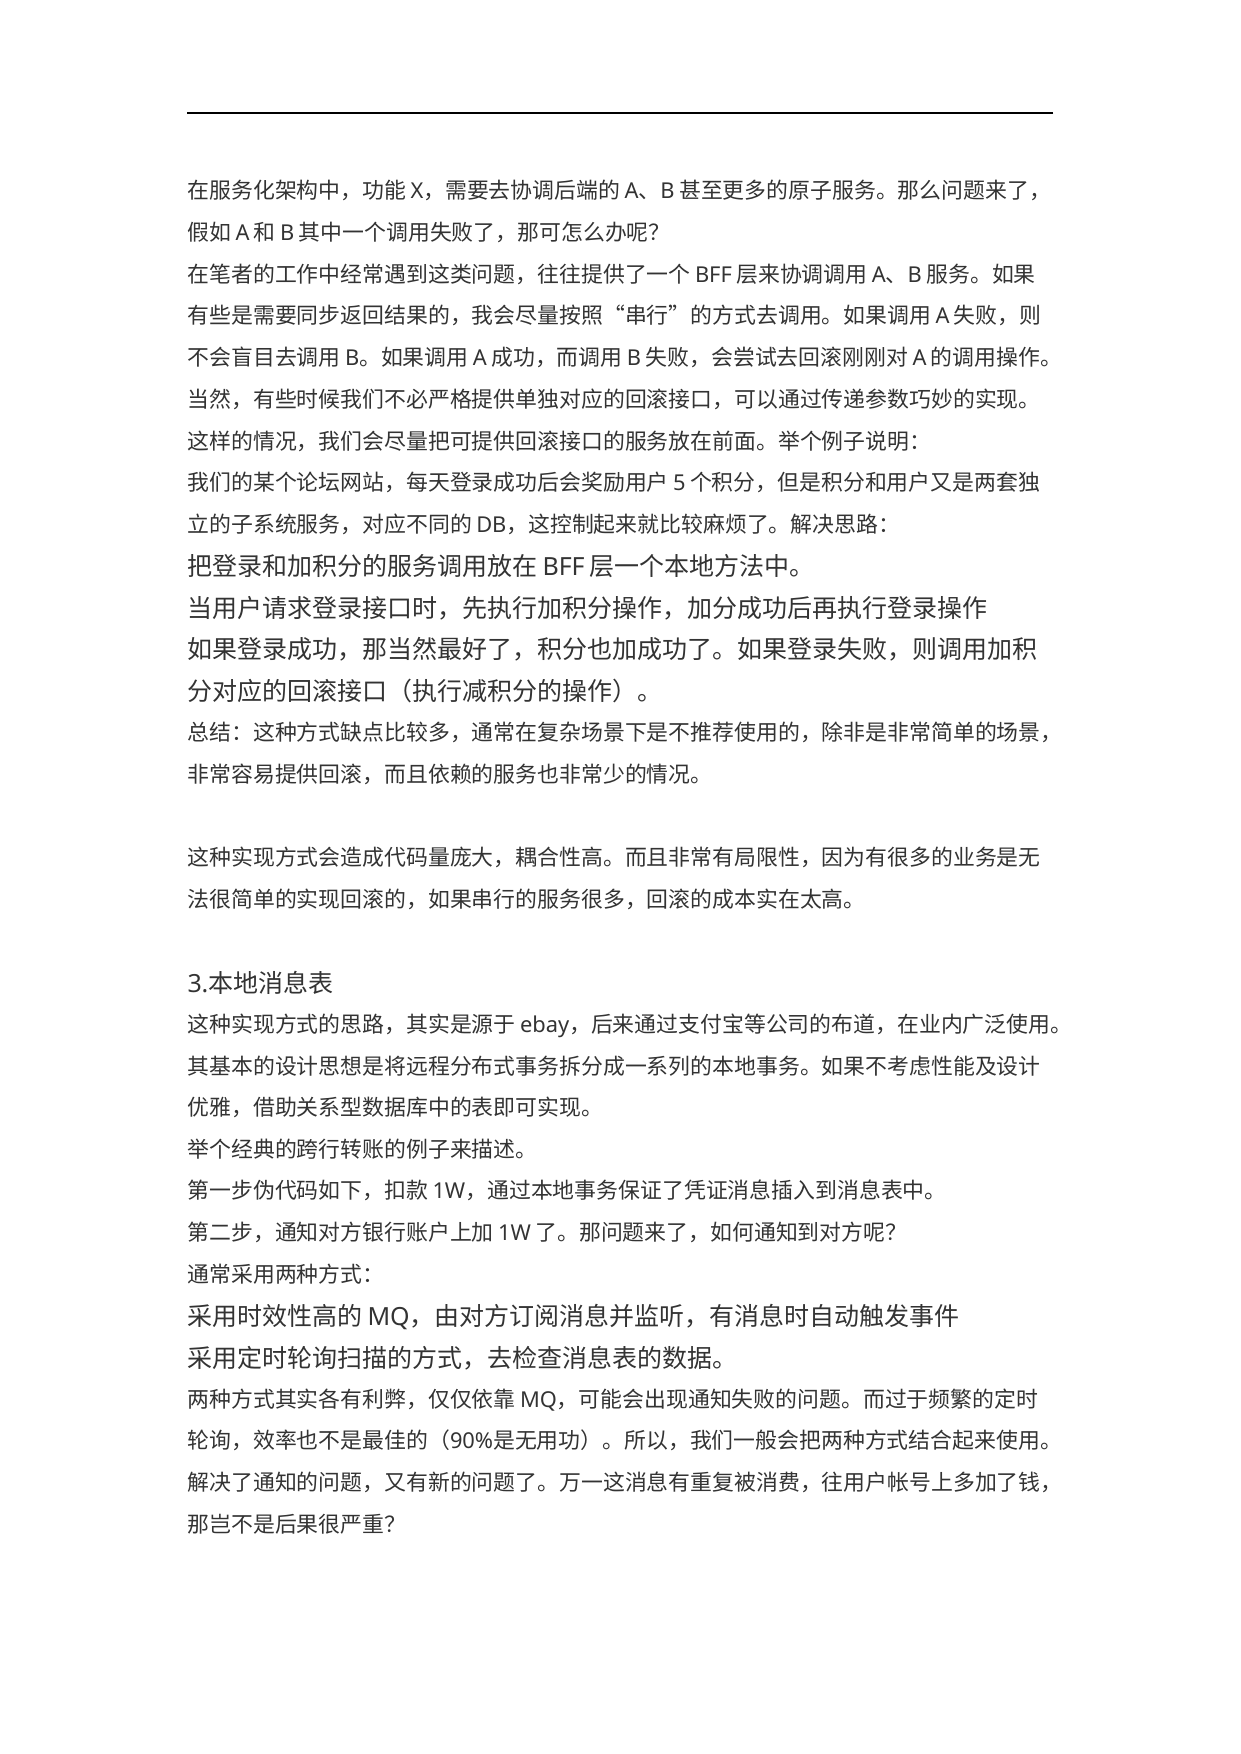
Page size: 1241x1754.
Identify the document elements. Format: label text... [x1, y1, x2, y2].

text 采用时效性高的MQ，由对方订阅消息并监听，有消息时自动触发事件 [187, 1294, 1053, 1335]
text 把登录和加积分的服务调用放在BFF层一个本地方法中。 [187, 544, 1053, 585]
text 这种实现方式会造成代码量庞大，耦合性高。而且非常有局限性，因为有很多的业务是无法很简单的实现回滚的，如果串行的服务很多，回滚的成本实在太高。 [187, 835, 1053, 919]
text 第二步，通知对方银行账户上加1W了。那问题来了，如何通知到对方呢？ [187, 1210, 1053, 1252]
text 如果登录成功，那当然最好了，积分也加成功了。如果登录失败，则调用加积分对应的回滚接口（执行减积分的操作）。 [187, 627, 1053, 710]
text 3.本地消息表 [187, 960, 1053, 1002]
text 两种方式其实各有利弊，仅仅依靠MQ，可能会出现通知失败的问题。而过于频繁的定时轮询，效率也不是最佳的（90%是无用功）。所以，我们一般会把两种方式结合起来使用。 [187, 1377, 1053, 1460]
text 采用定时轮询扫描的方式，去检查消息表的数据。 [187, 1335, 1053, 1377]
text 我们的某个论坛网站，每天登录成功后会奖励用户5个积分，但是积分和用户又是两套独立的子系统服务，对应不同的DB，这控制起来就比较麻烦了。解决思路： [187, 460, 1053, 544]
text 通常采用两种方式： [187, 1252, 1053, 1294]
text 第一步伪代码如下，扣款1W，通过本地事务保证了凭证消息插入到消息表中。 [187, 1169, 1053, 1210]
text 这样的情况，我们会尽量把可提供回滚接口的服务放在前面。举个例子说明： [187, 419, 1053, 460]
text 当然，有些时候我们不必严格提供单独对应的回滚接口，可以通过传递参数巧妙的实现。 [187, 377, 1053, 419]
text 解决了通知的问题，又有新的问题了。万一这消息有重复被消费，往用户帐号上多加了钱，那岂不是后果很严重？ [187, 1460, 1053, 1544]
text 当用户请求登录接口时，先执行加积分操作，加分成功后再执行登录操作 [187, 585, 1053, 627]
text 总结：这种方式缺点比较多，通常在复杂场景下是不推荐使用的，除非是非常简单的场景，非常容易提供回滚，而且依赖的服务也非常少的情况。 [187, 710, 1053, 794]
text 举个经典的跨行转账的例子来描述。 [187, 1127, 1053, 1169]
text 在笔者的工作中经常遇到这类问题，往往提供了一个BFF层来协调调用A、B服务。如果有些是需要同步返回结果的，我会尽量按照“串行”的方式去调用。如果调用A失败，则不会盲目去调用B。如果调用A成功，而调用B失败，会尝试去回滚刚刚对A的调用操作。 [187, 252, 1053, 377]
text 在服务化架构中，功能X，需要去协调后端的A、B甚至更多的原子服务。那么问题来了，假如A和B其中一个调用失败了，那可怎么办呢？ [187, 169, 1053, 252]
text 这种实现方式的思路，其实是源于ebay，后来通过支付宝等公司的布道，在业内广泛使用。其基本的设计思想是将远程分布式事务拆分成一系列的本地事务。如果不考虑性能及设计优雅，借助关系型数据库中的表即可实现。 [187, 1002, 1053, 1127]
